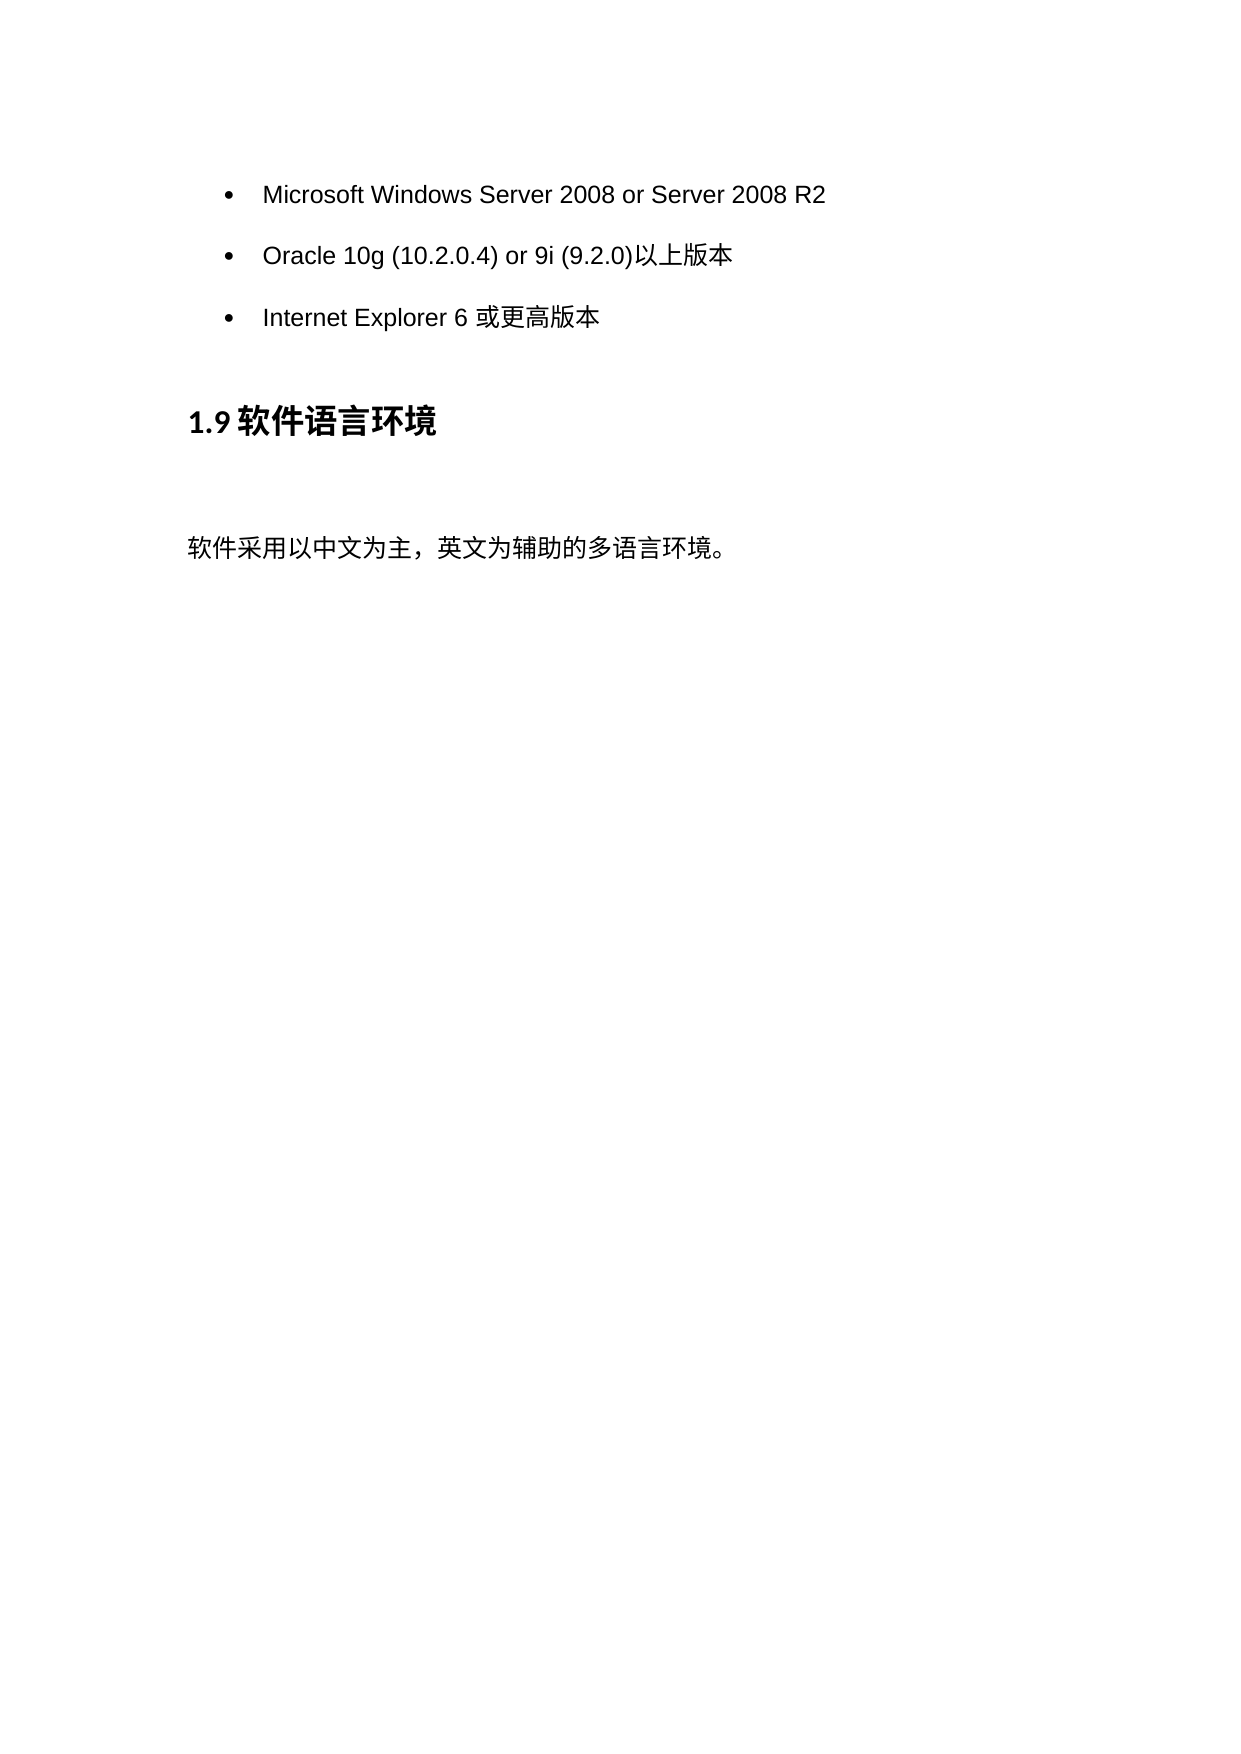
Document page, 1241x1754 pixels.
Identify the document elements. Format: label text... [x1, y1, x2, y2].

list Internet Explorer 6 或更高版本 [225, 295, 1053, 339]
subtitle 1.9 软件语言环境 [187, 375, 1053, 463]
list Microsoft Windows Server 2008 or Server 2008 R2 [225, 172, 1053, 216]
text 软件采用以中文为主，英文为辅助的多语言环境。 [187, 525, 1053, 569]
list Oracle 10g (10.2.0.4) or 9i (9.2.0)以上版本 [225, 233, 1053, 278]
